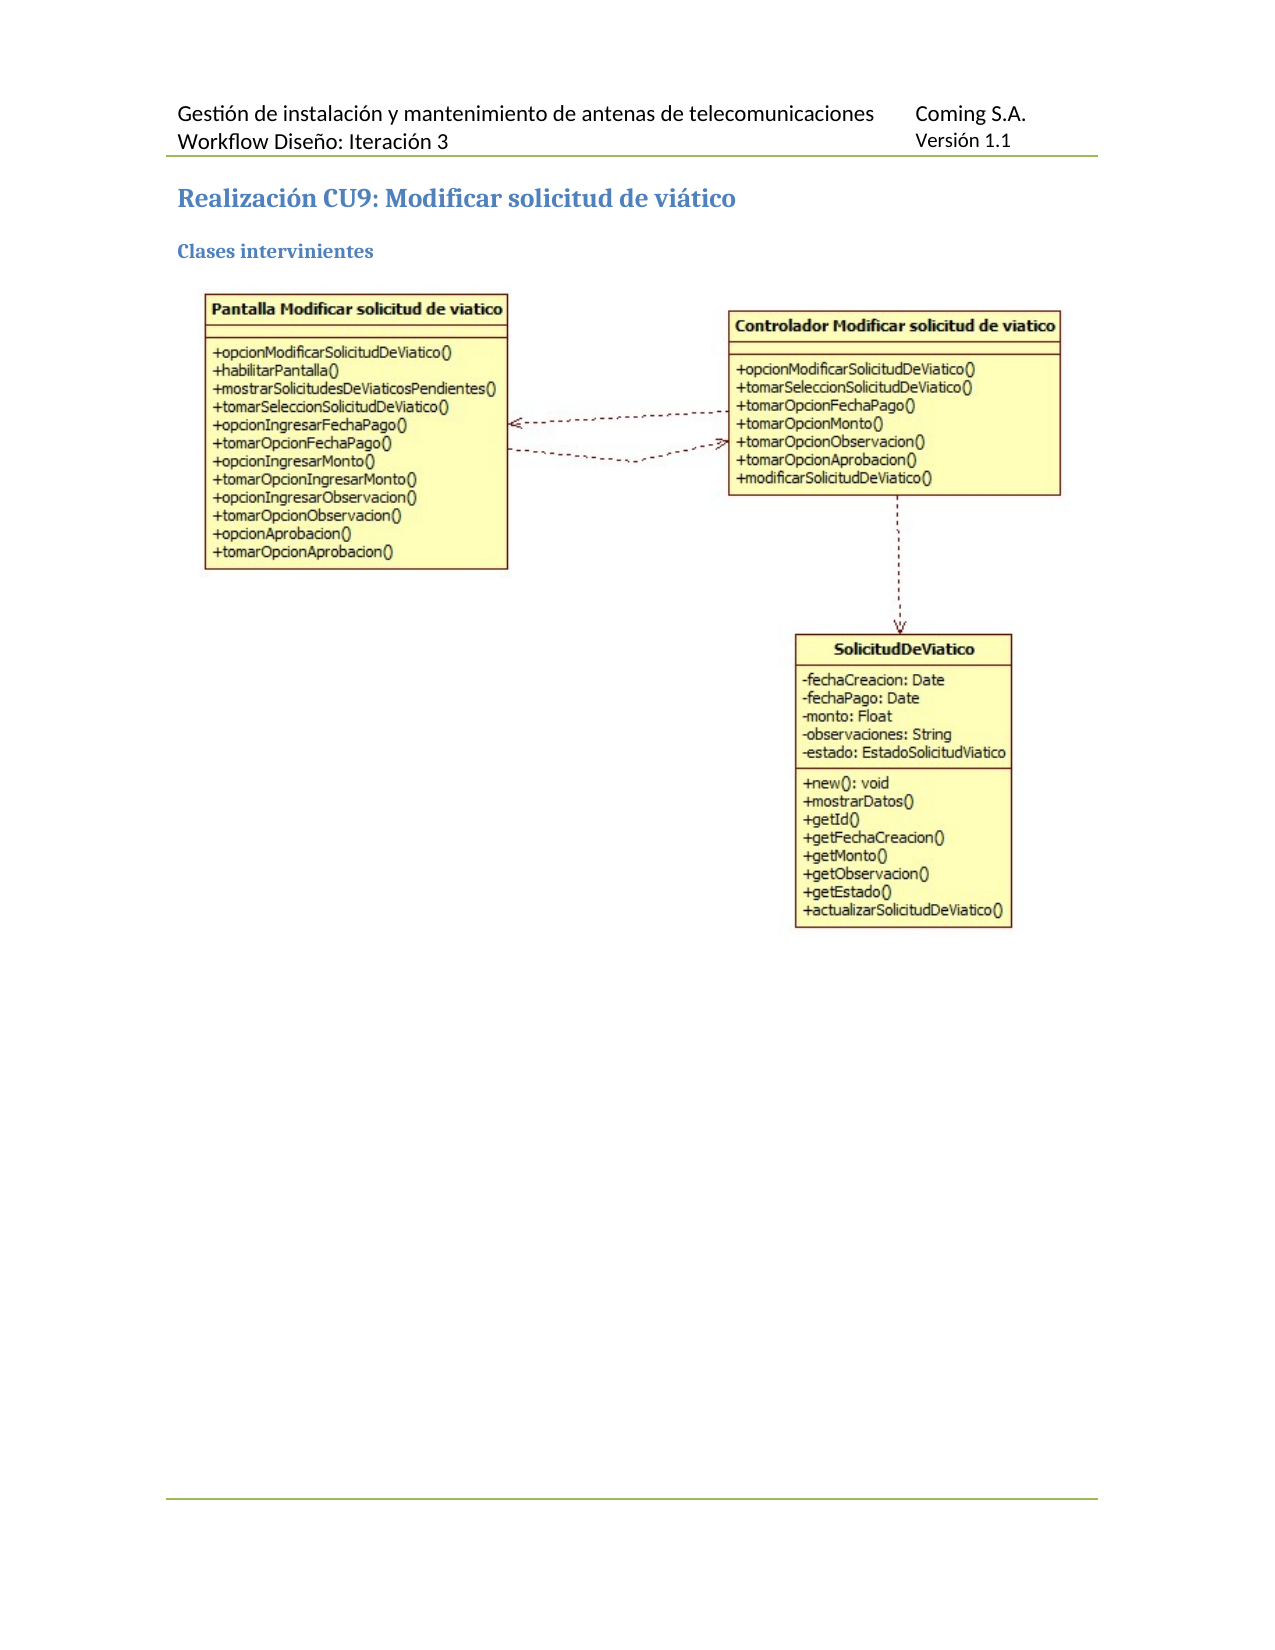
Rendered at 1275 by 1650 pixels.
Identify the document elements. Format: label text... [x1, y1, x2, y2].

subtitle Realización CU9: Modificar solicitud de viático [177, 183, 1098, 214]
subtitle Clases intervinientes [177, 239, 1098, 263]
picture [177, 266, 1089, 956]
